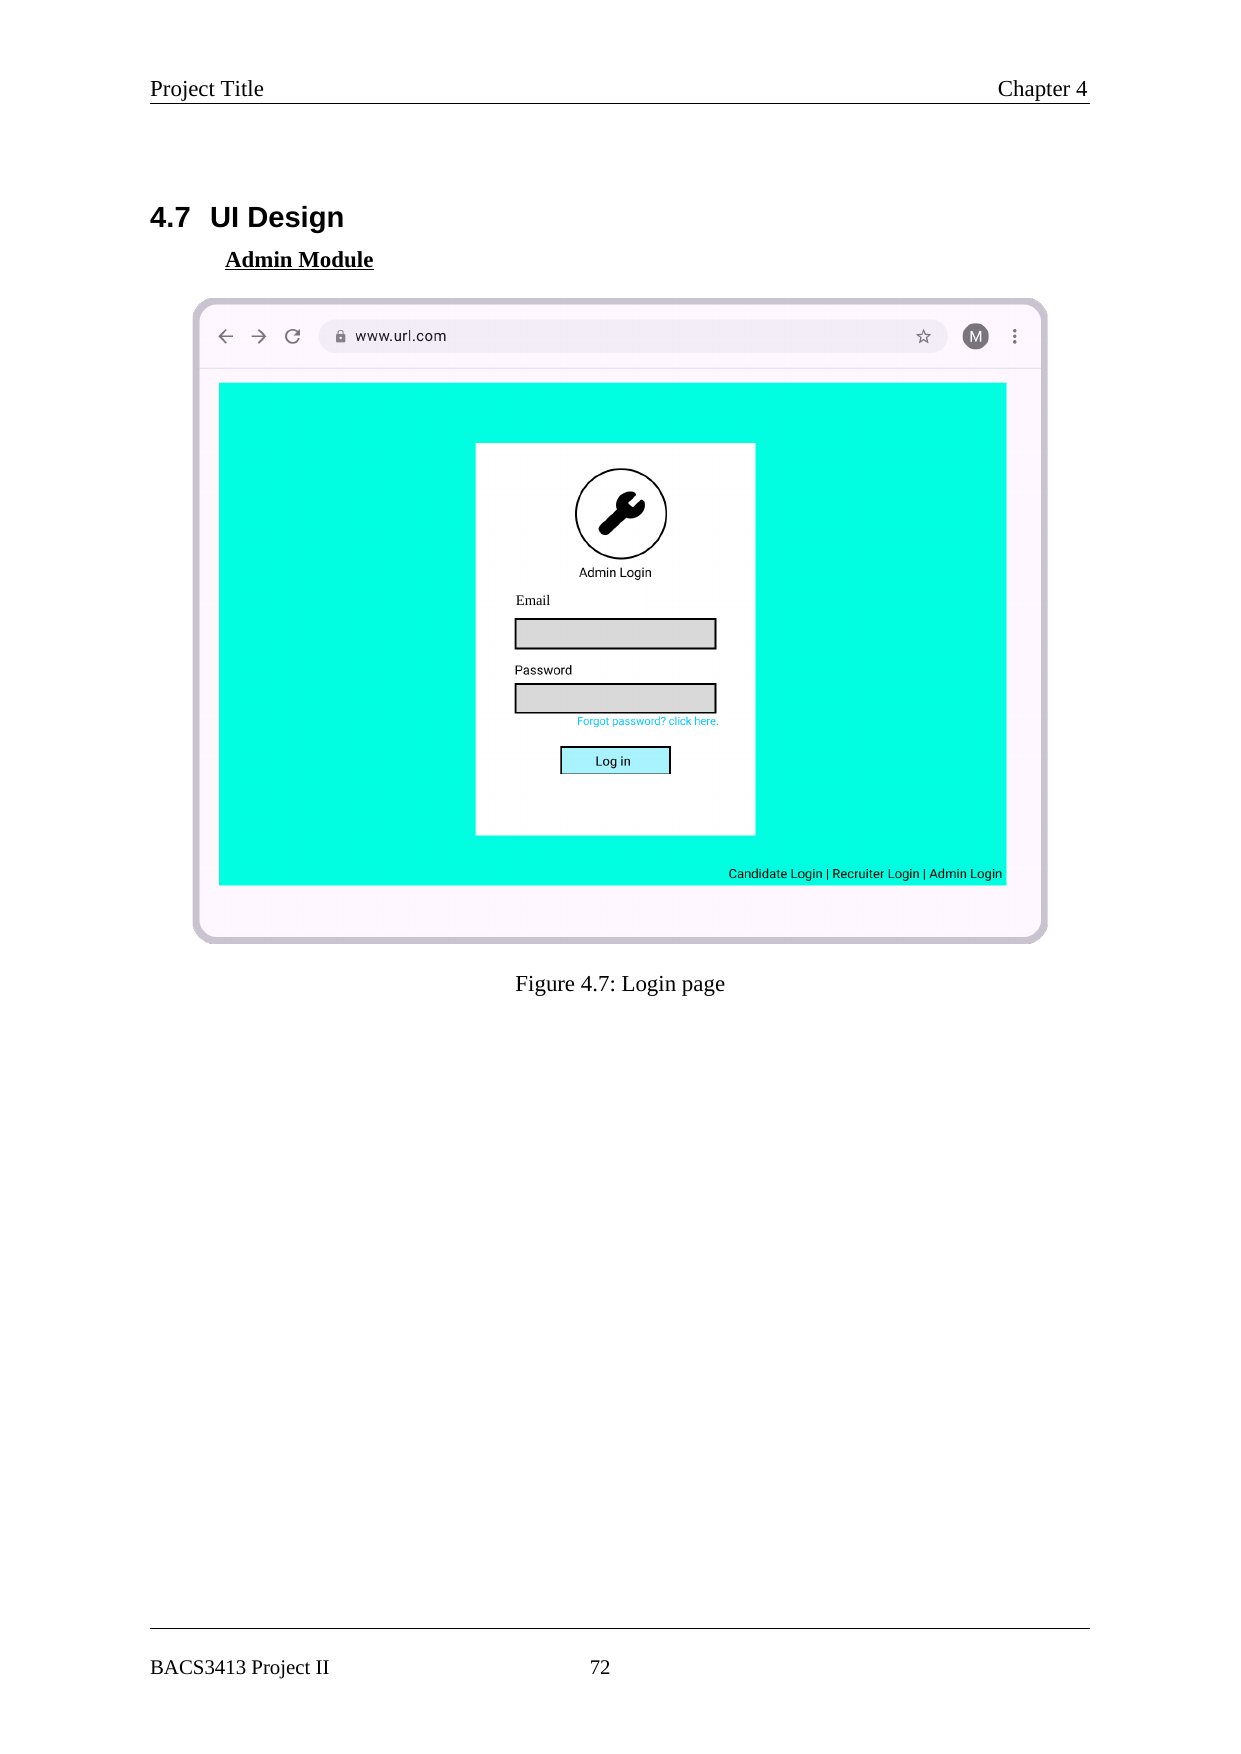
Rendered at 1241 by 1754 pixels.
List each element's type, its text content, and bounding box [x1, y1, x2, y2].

text Figure 4.7: Login page [150, 969, 1090, 996]
picture [192, 298, 1048, 944]
text Admin Module [225, 246, 1090, 272]
subtitle UI Design [150, 200, 1090, 233]
